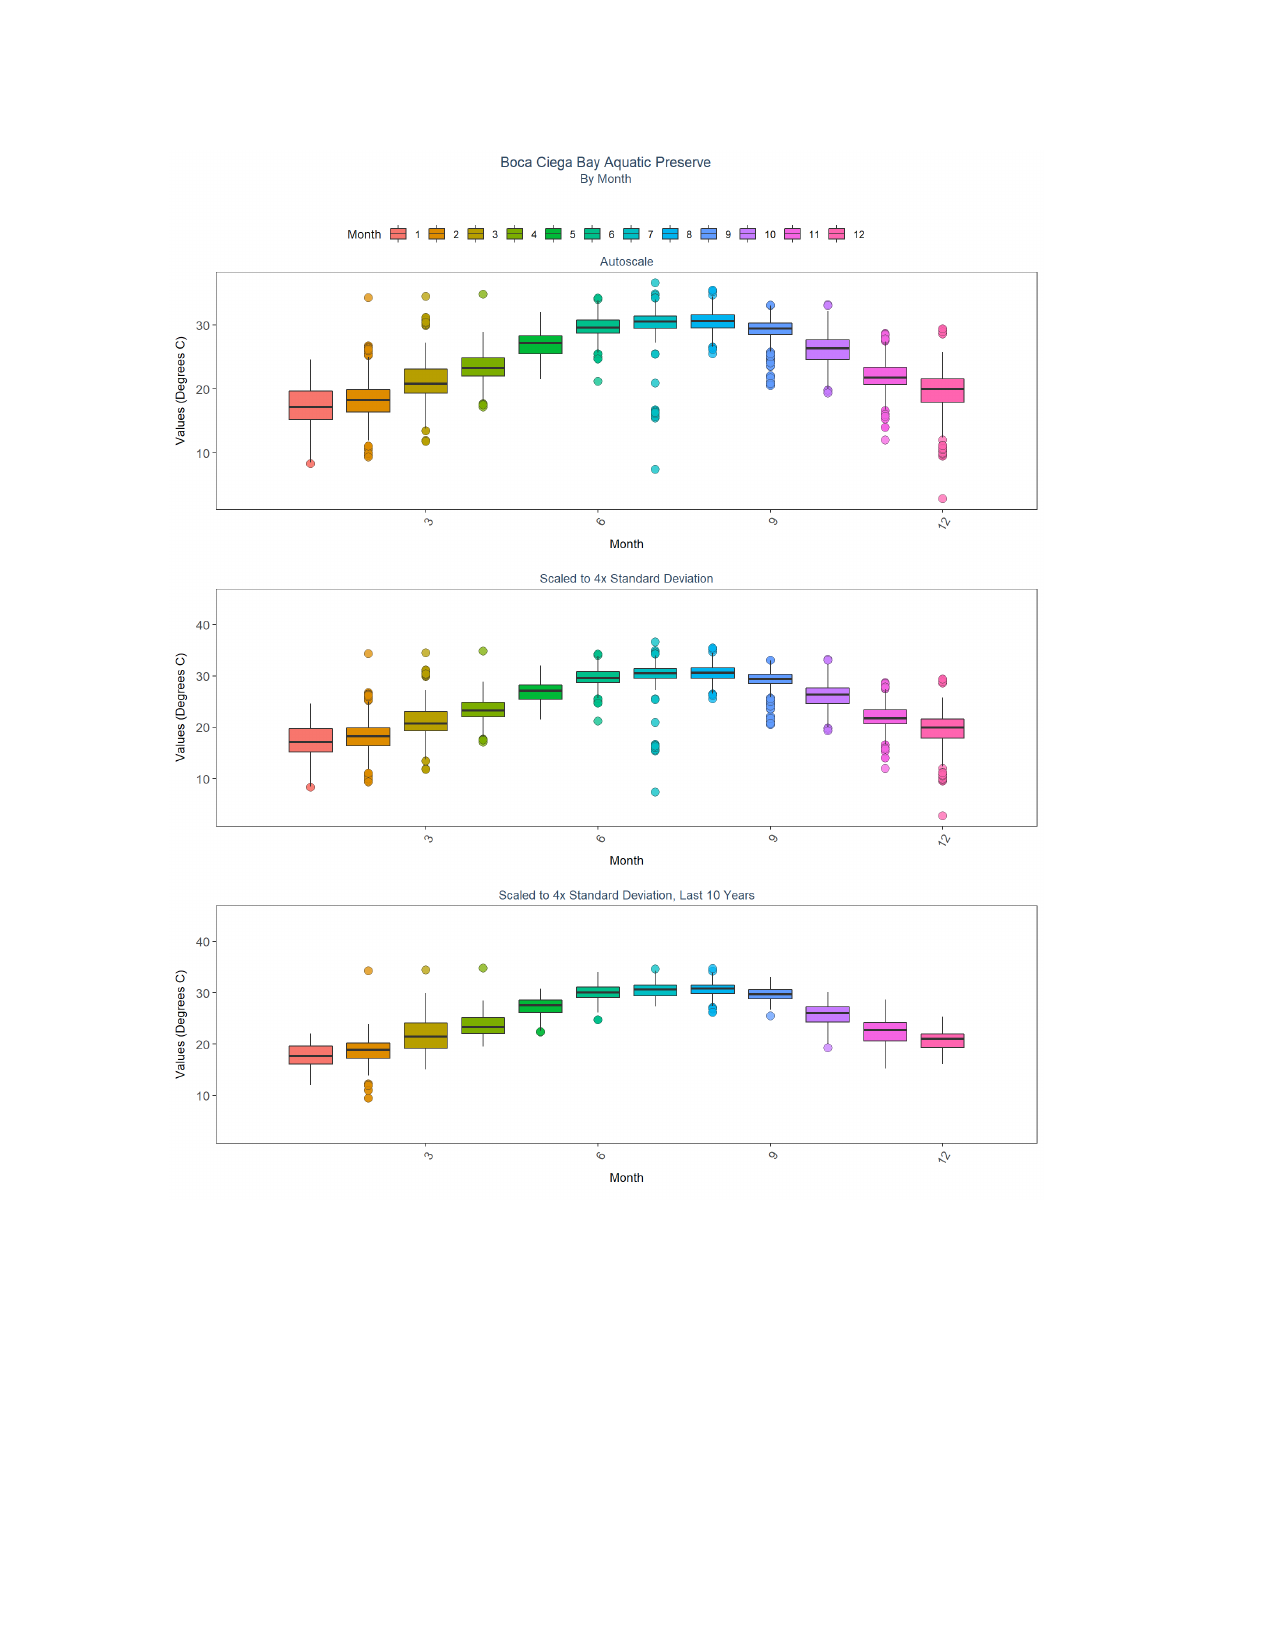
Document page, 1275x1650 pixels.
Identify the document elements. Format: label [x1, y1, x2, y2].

picture [168, 150, 1044, 1200]
